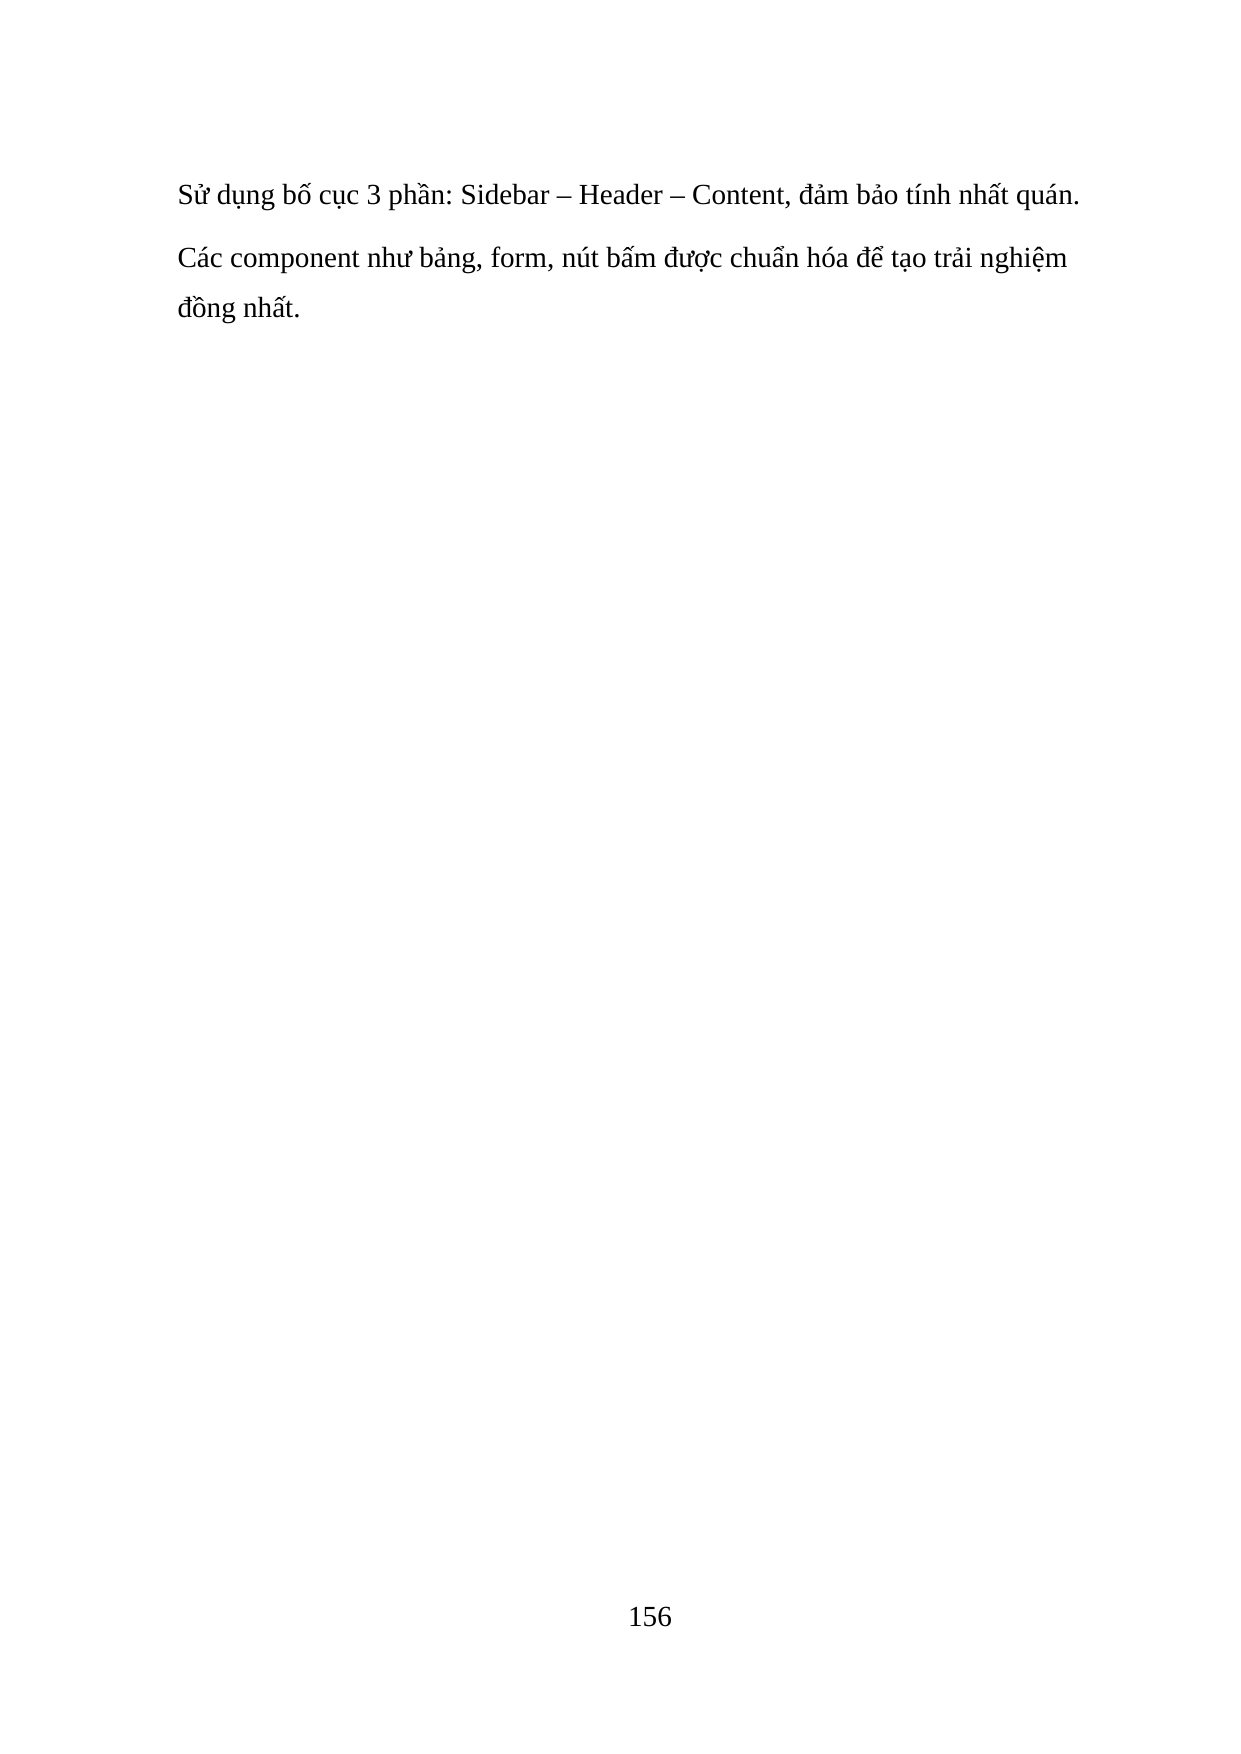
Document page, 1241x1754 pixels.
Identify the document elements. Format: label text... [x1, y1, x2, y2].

text Các component như bảng, form, nút bấm được chuẩn hóa để tạo trải nghiệm đồng nhất. [177, 240, 1122, 324]
text Sử dụng bố cục 3 phần: Sidebar – Header – Content, đảm bảo tính nhất quán. [177, 177, 1122, 211]
